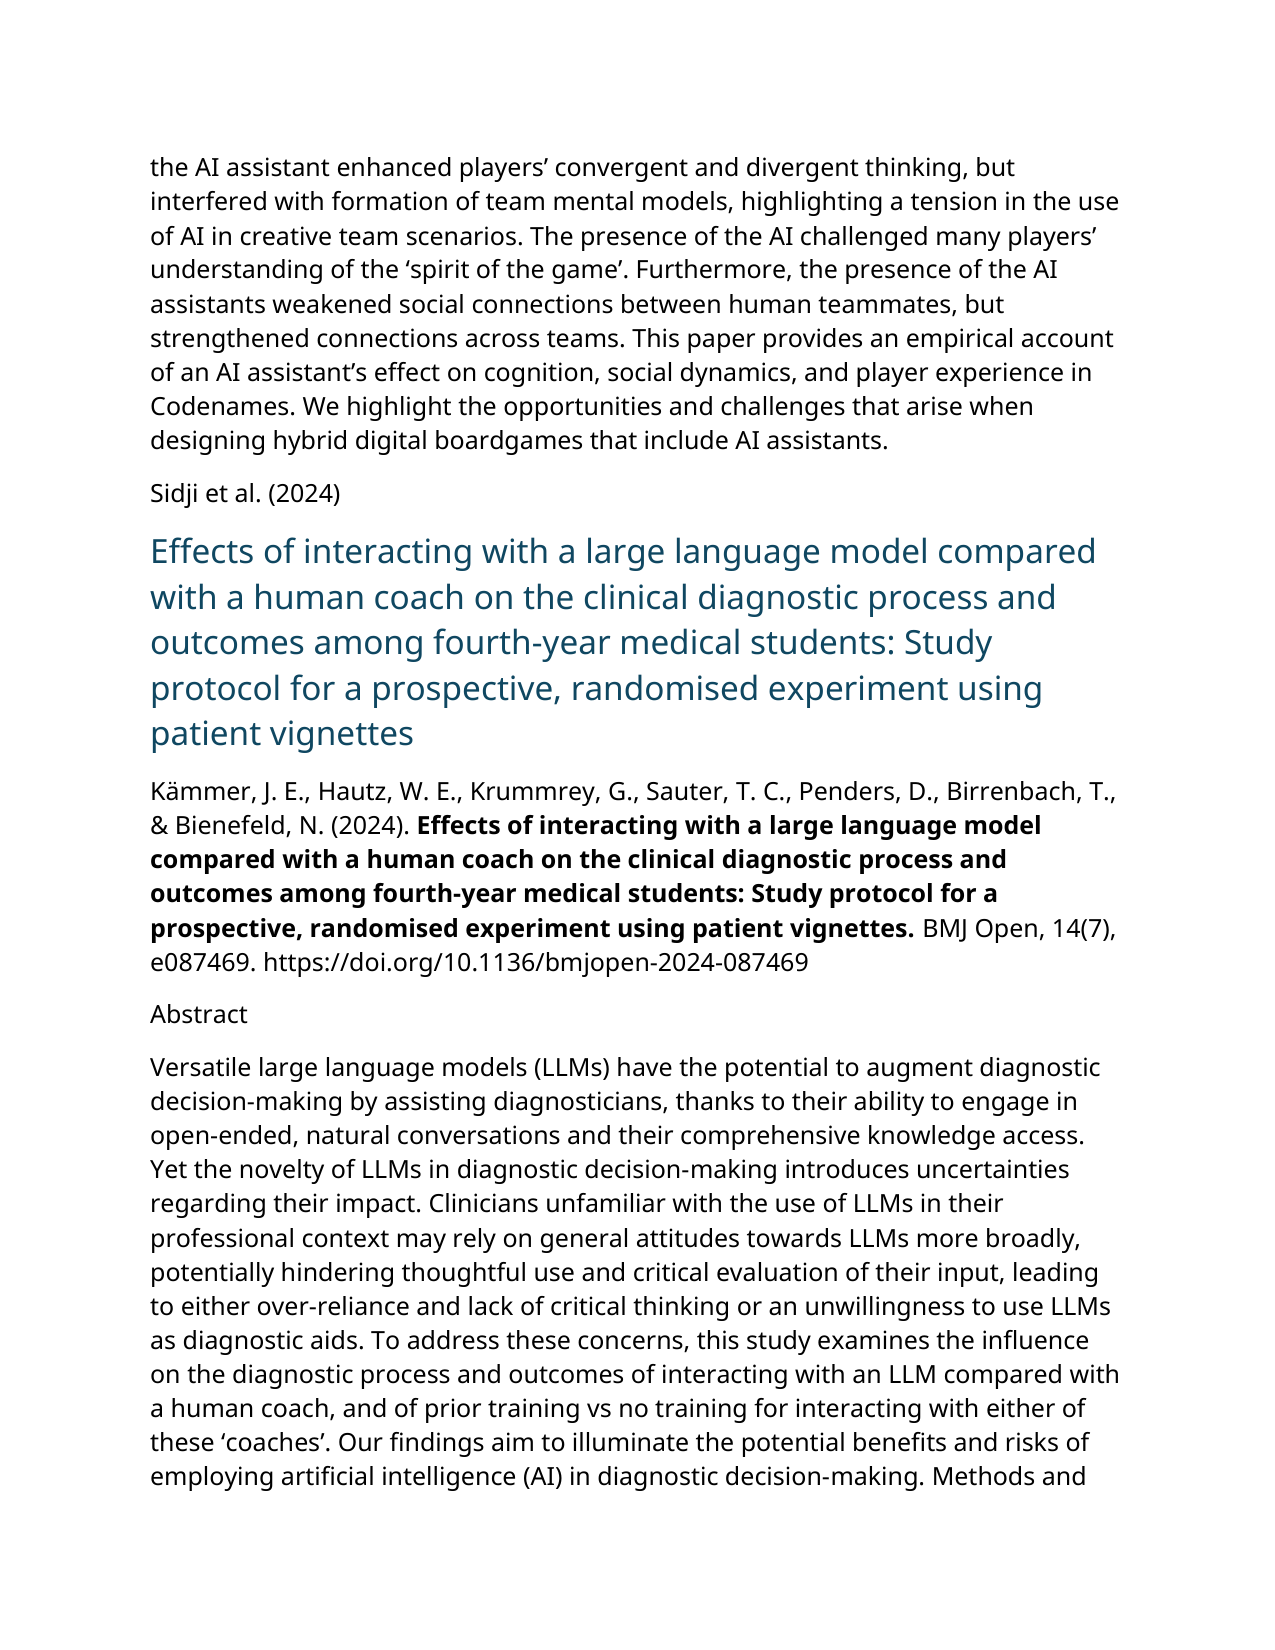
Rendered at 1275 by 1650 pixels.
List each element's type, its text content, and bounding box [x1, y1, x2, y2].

text Sidji et al. (2024) [150, 475, 1125, 509]
text Kämmer, J. E., Hautz, W. E., Krummrey, G., Sauter, T. C., Penders, D., Birrenbach, T., & Bienefeld, N. (2024). Effects of interacting with a large language model compared with a human coach on the clinical diagnostic process and outcomes among fourth-year medical students: Study protocol for a prospective, randomised experiment using patient vignettes. BMJ Open, 14(7), e087469. https://doi.org/10.1136/bmjopen-2024-087469 [150, 774, 1125, 978]
subtitle Effects of interacting with a large language model compared with a human coach on the clinical diagnostic process and outcomes among fourth-year medical students: Study protocol for a prospective, randomised experiment using patient vignettes [150, 528, 1125, 755]
text Abstract [150, 997, 1125, 1031]
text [150, 1050, 1125, 1493]
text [150, 150, 1125, 457]
